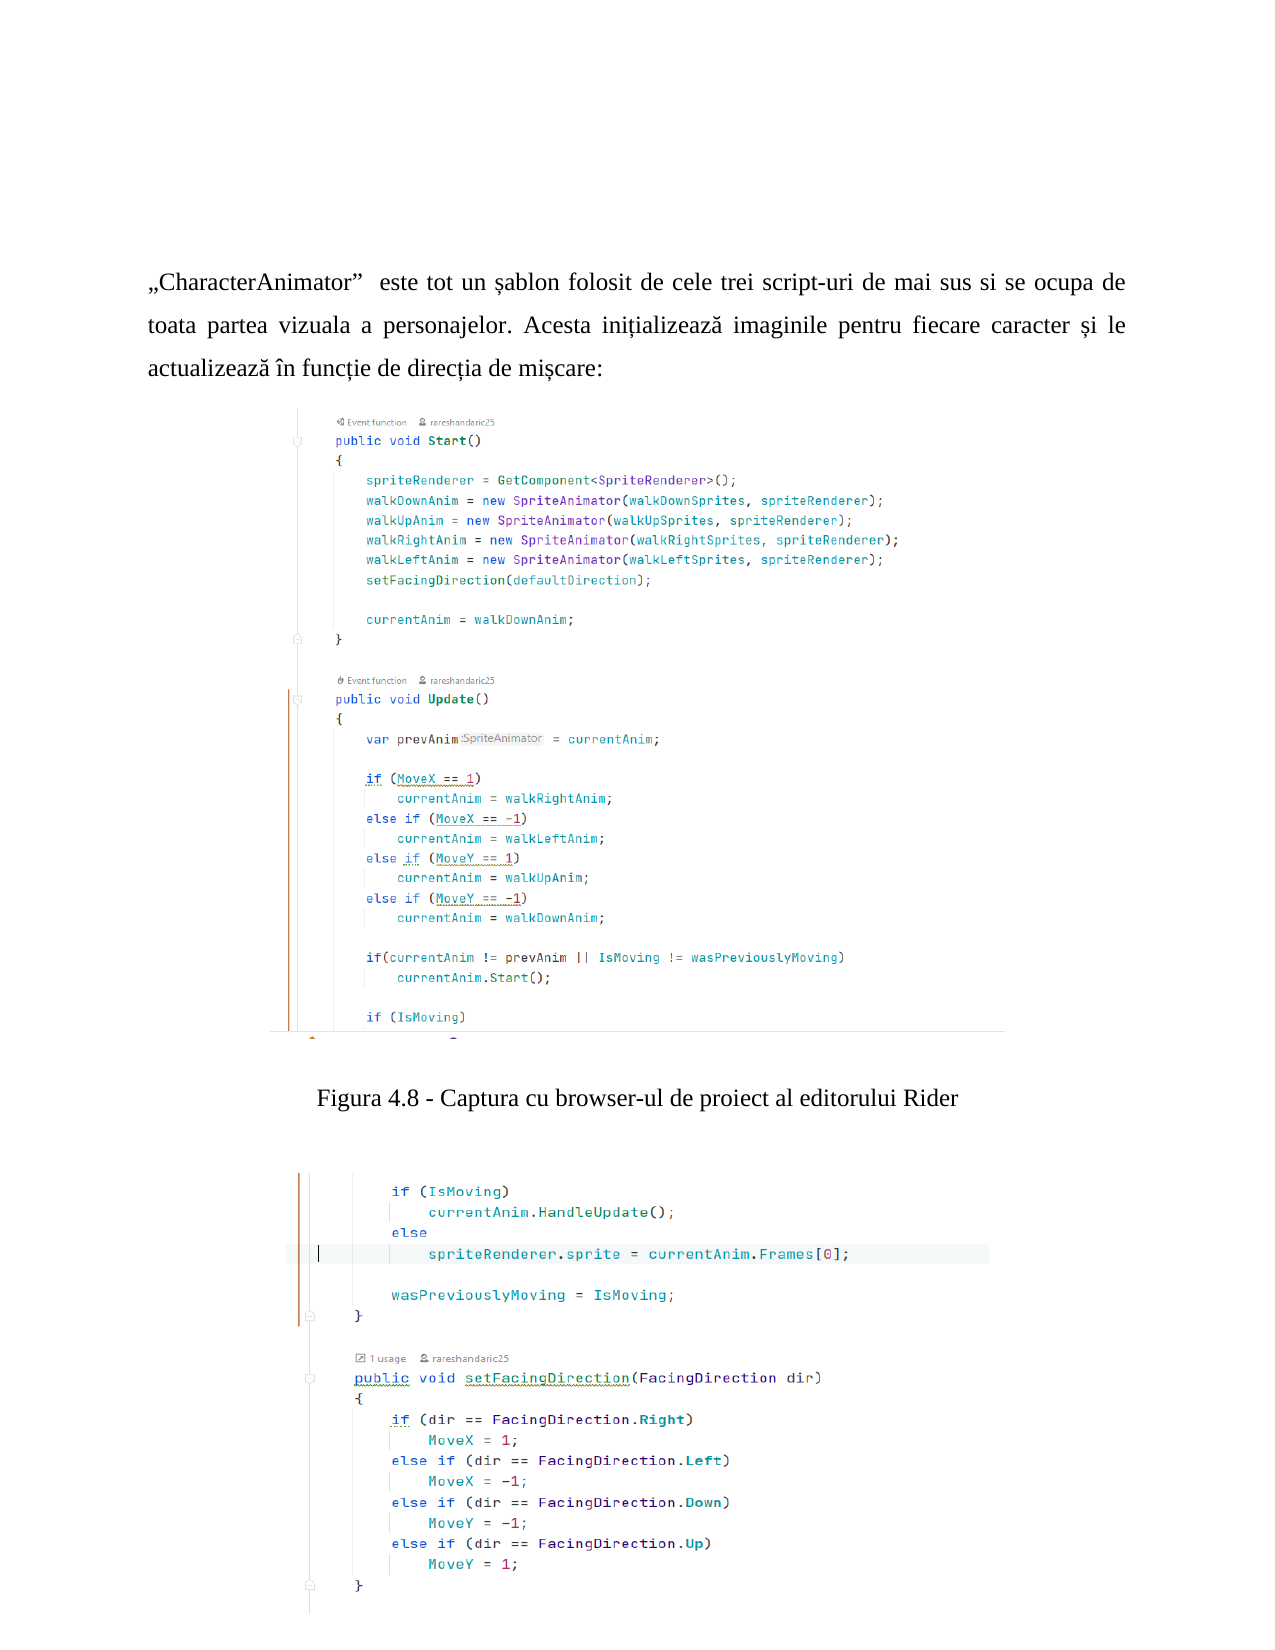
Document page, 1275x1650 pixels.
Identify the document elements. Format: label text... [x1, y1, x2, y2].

text „CharacterAnimator” este tot un șablon folosit de cele trei script-uri de mai sus si se ocupa de toata partea vizuala a personajelor. Acesta inițializează imaginile pentru fiecare caracter și le actualizează în funcție de direcția de mișcare: [148, 267, 1127, 382]
picture [286, 1173, 989, 1614]
picture [269, 408, 1005, 1039]
